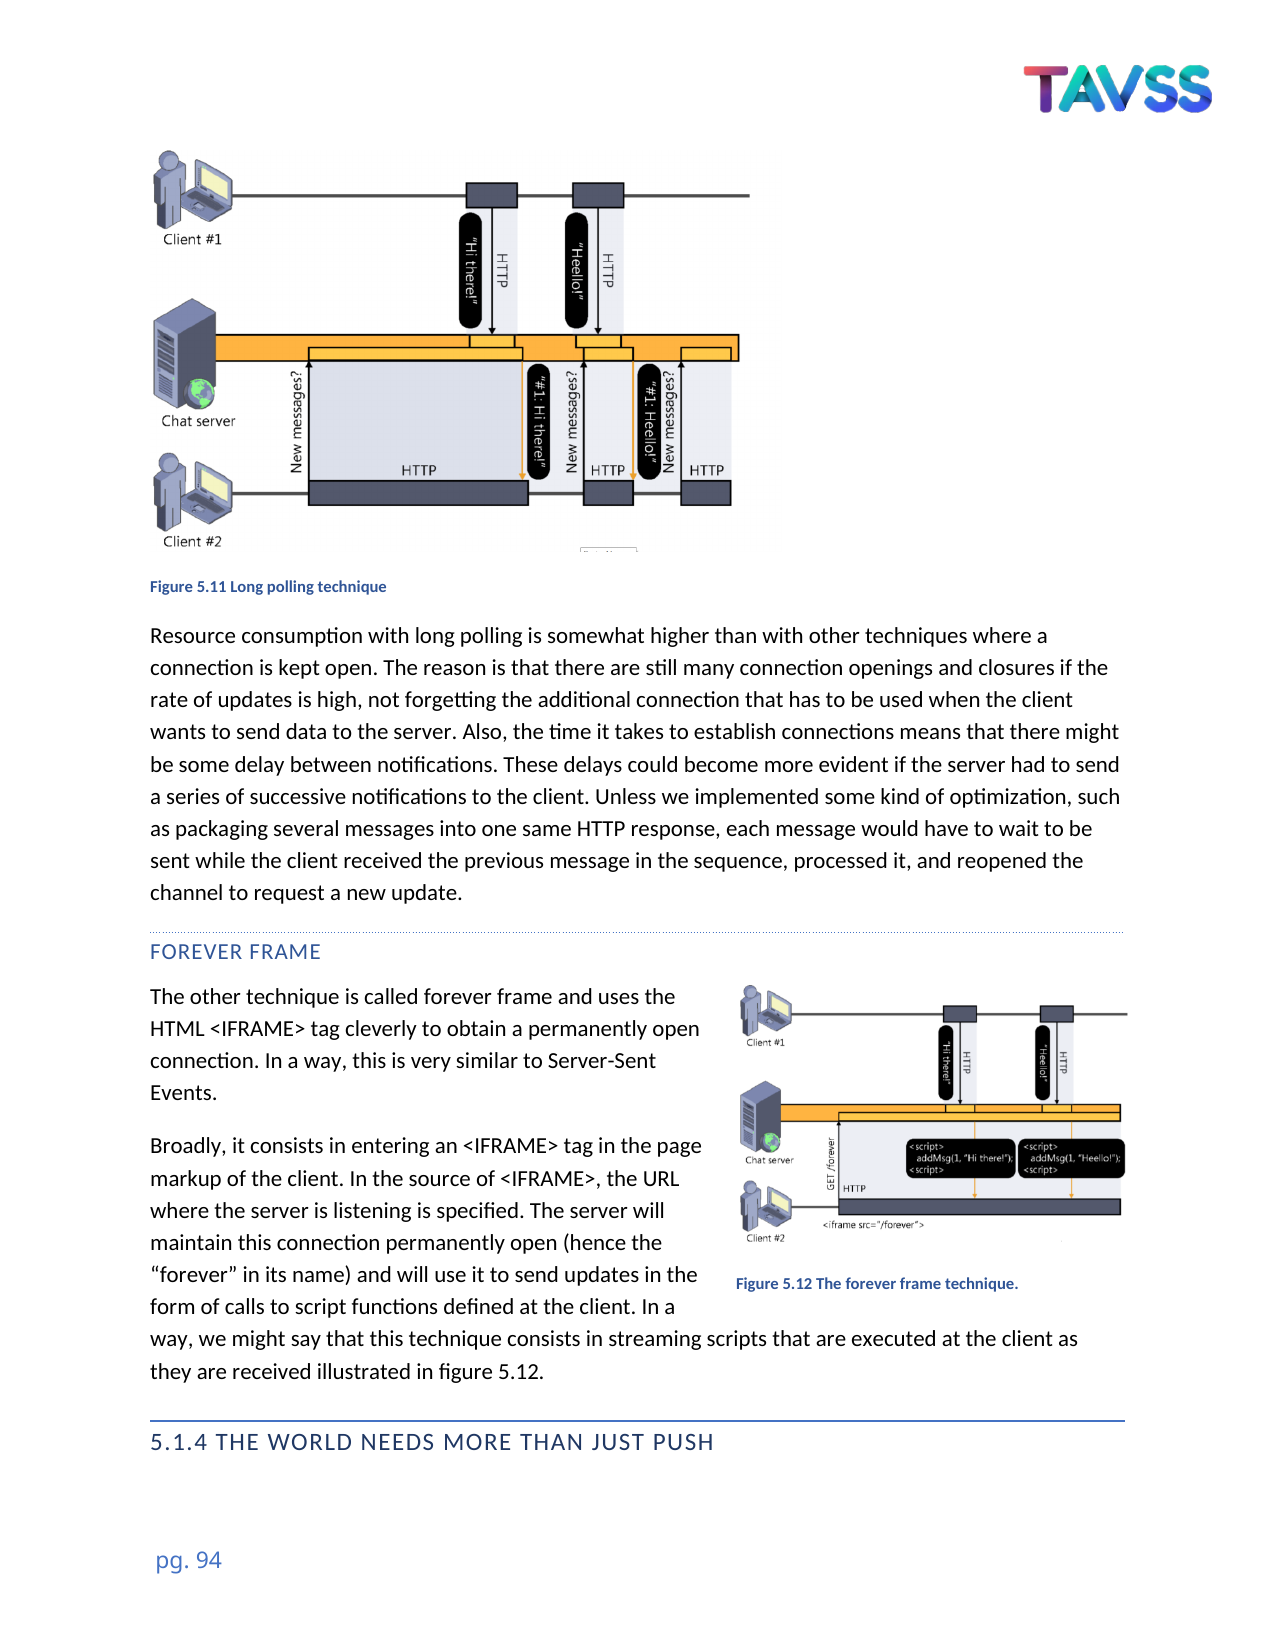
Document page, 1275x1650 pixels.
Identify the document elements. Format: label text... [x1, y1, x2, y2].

text Broadly, it consists in entering an <IFRAME> tag in the page markup of the client. In the source of <IFRAME>, the URL where the server is listening is specified. The server will maintain this connection permanently open (hence the “forever” in its name) and will use it to send updates in the form of calls to script functions defined at the client. In a way, we might say that this technique consists in streaming scripts that are executed at the client as they are received illustrated in figure 5.12. [150, 1131, 1125, 1385]
picture [735, 980, 1158, 1249]
text Figure 5.11 Long polling technique [150, 577, 1125, 597]
picture [1002, 41, 1236, 135]
text The other technique is called forever frame and uses the HTML <IFRAME> tag cleverly to obtain a permanently open connection. In a way, this is very similar to Server-Sent Events. [150, 982, 735, 1106]
picture [150, 150, 782, 552]
text Resource consumption with long polling is somewhat higher than with other techniques where a connection is kept open. The reason is that there are still many connection openings and closures if the rate of updates is high, not forgetting the additional connection that has to be used when the client wants to send data to the server. Also, the time it takes to establish connections means that there might be some delay between notifications. These delays could become more evident if the server had to send a series of successive notifications to the client. Unless we implemented some kind of optimization, such as packaging several messages into one same HTTP response, each message would have to wait to be sent while the client received the previous message in the sequence, processed it, and reopened the channel to request a new update. [150, 621, 1125, 906]
subtitle Forever frame [150, 931, 1125, 965]
subtitle 5.1.4 The world needs more than just push [150, 1422, 1125, 1456]
